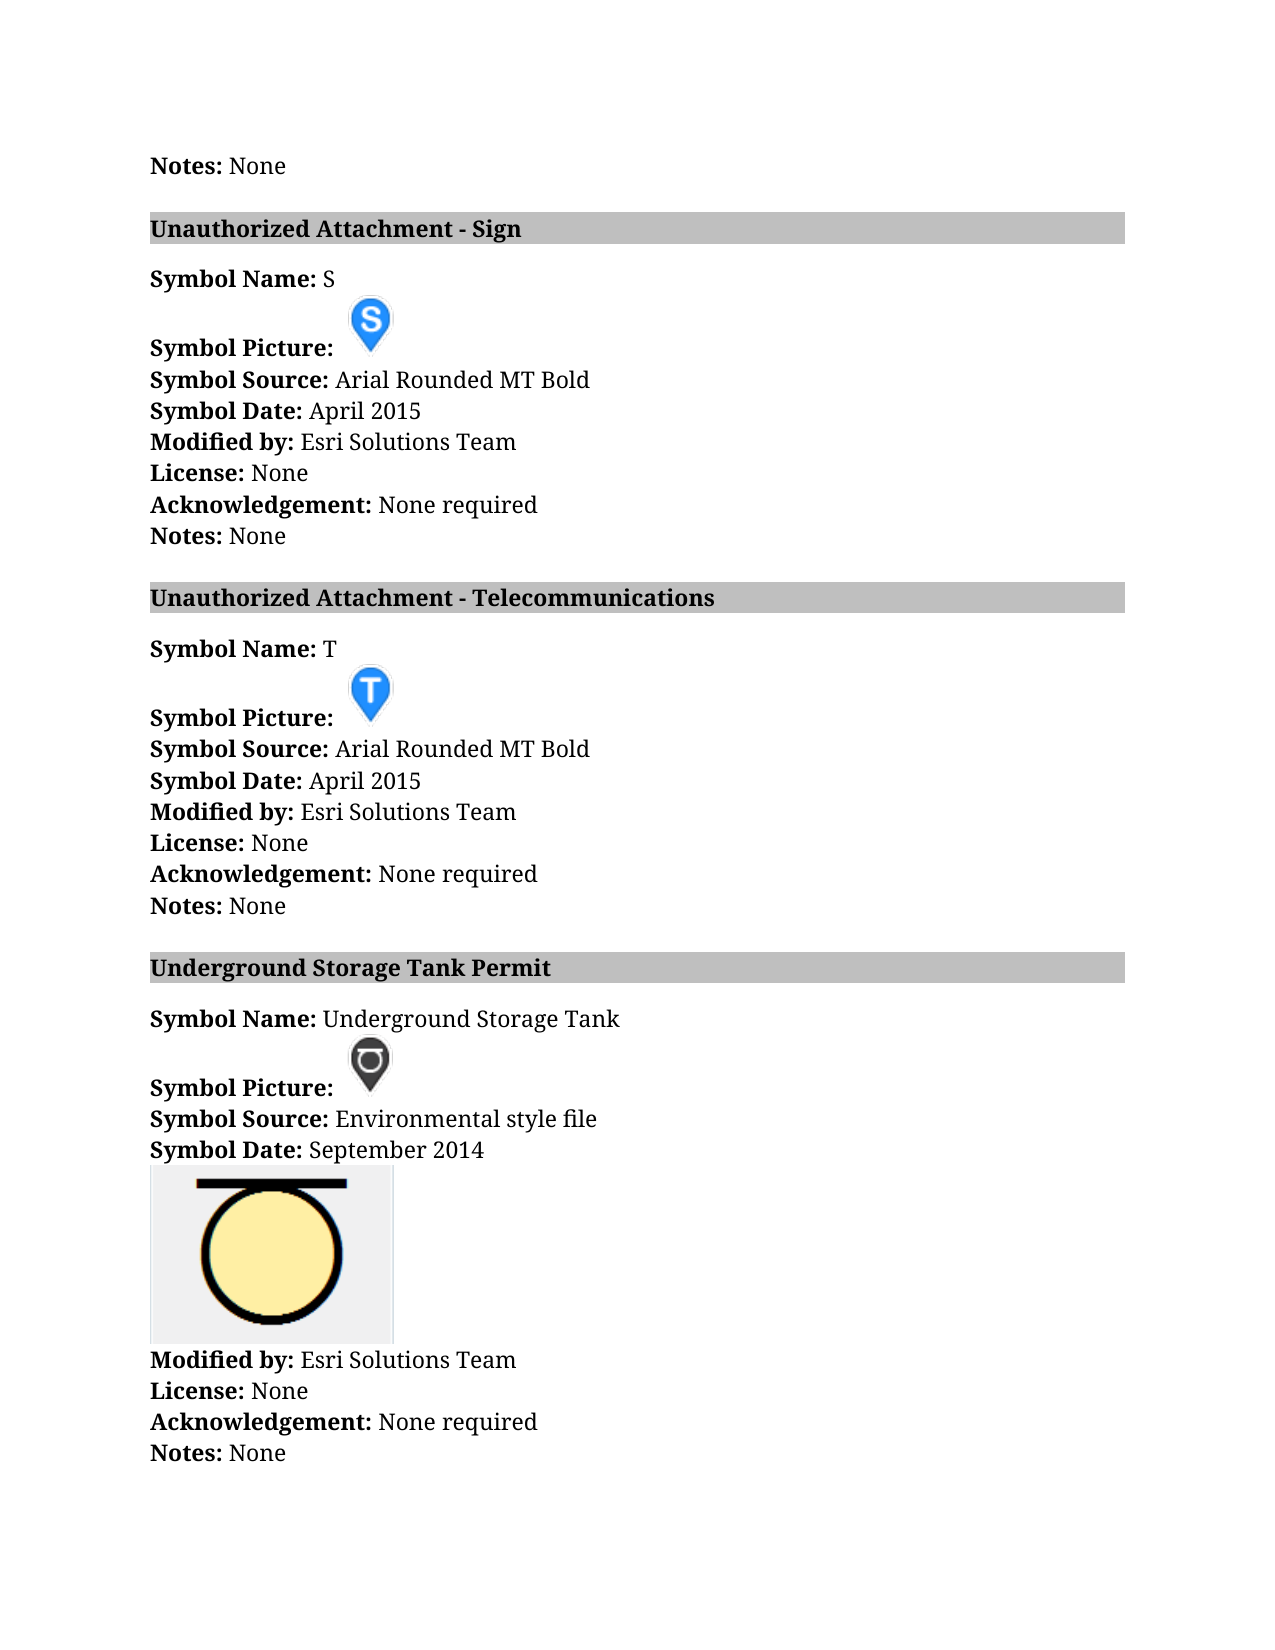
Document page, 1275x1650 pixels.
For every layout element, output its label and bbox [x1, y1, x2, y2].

picture [339, 294, 403, 357]
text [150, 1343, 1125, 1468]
picture [150, 1165, 394, 1344]
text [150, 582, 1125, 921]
picture [339, 663, 403, 727]
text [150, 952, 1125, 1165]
picture [339, 1033, 402, 1097]
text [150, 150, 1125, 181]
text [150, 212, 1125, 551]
